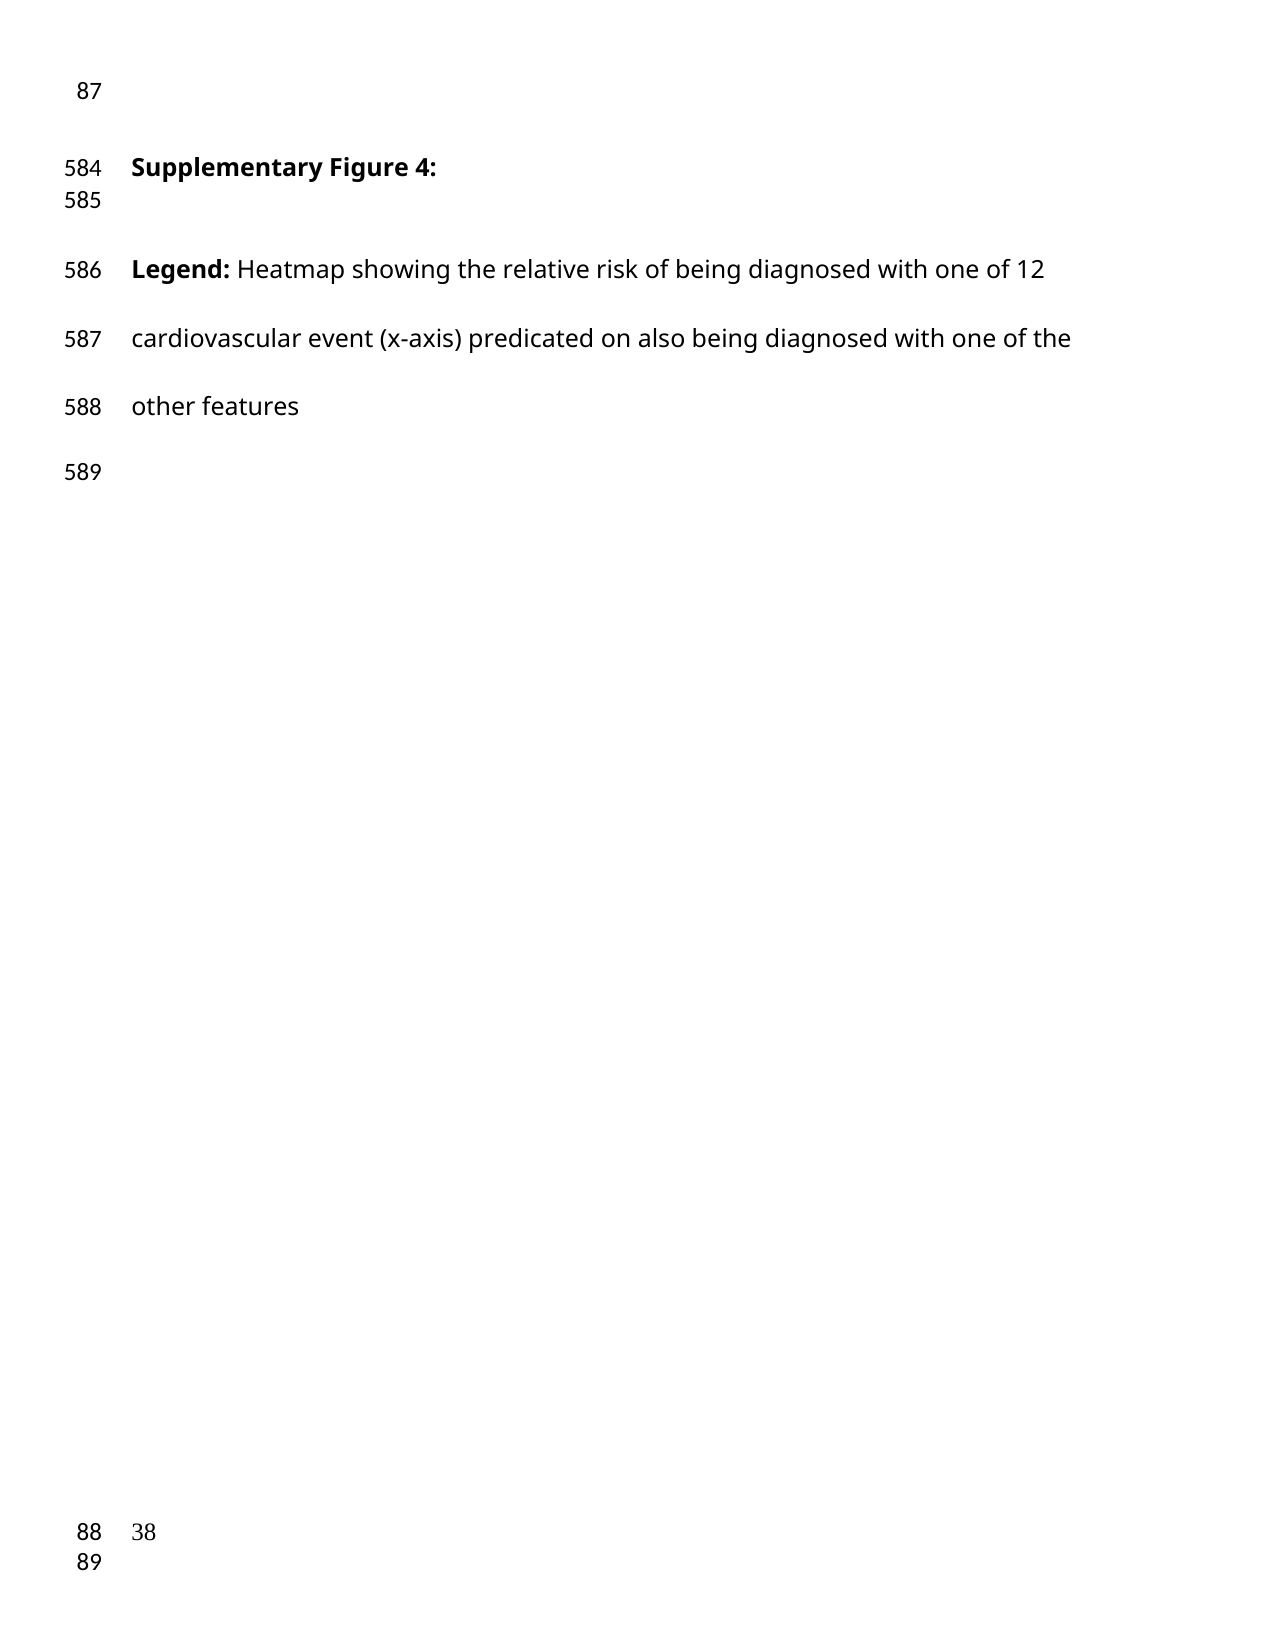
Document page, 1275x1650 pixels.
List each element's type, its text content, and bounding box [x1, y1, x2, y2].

text Supplementary Figure 4: [131, 150, 1125, 184]
text Legend: Heatmap showing the relative risk of being diagnosed with one of 12 cardiovascular event (x-axis) predicated on also being diagnosed with one of the other features [131, 252, 1125, 422]
